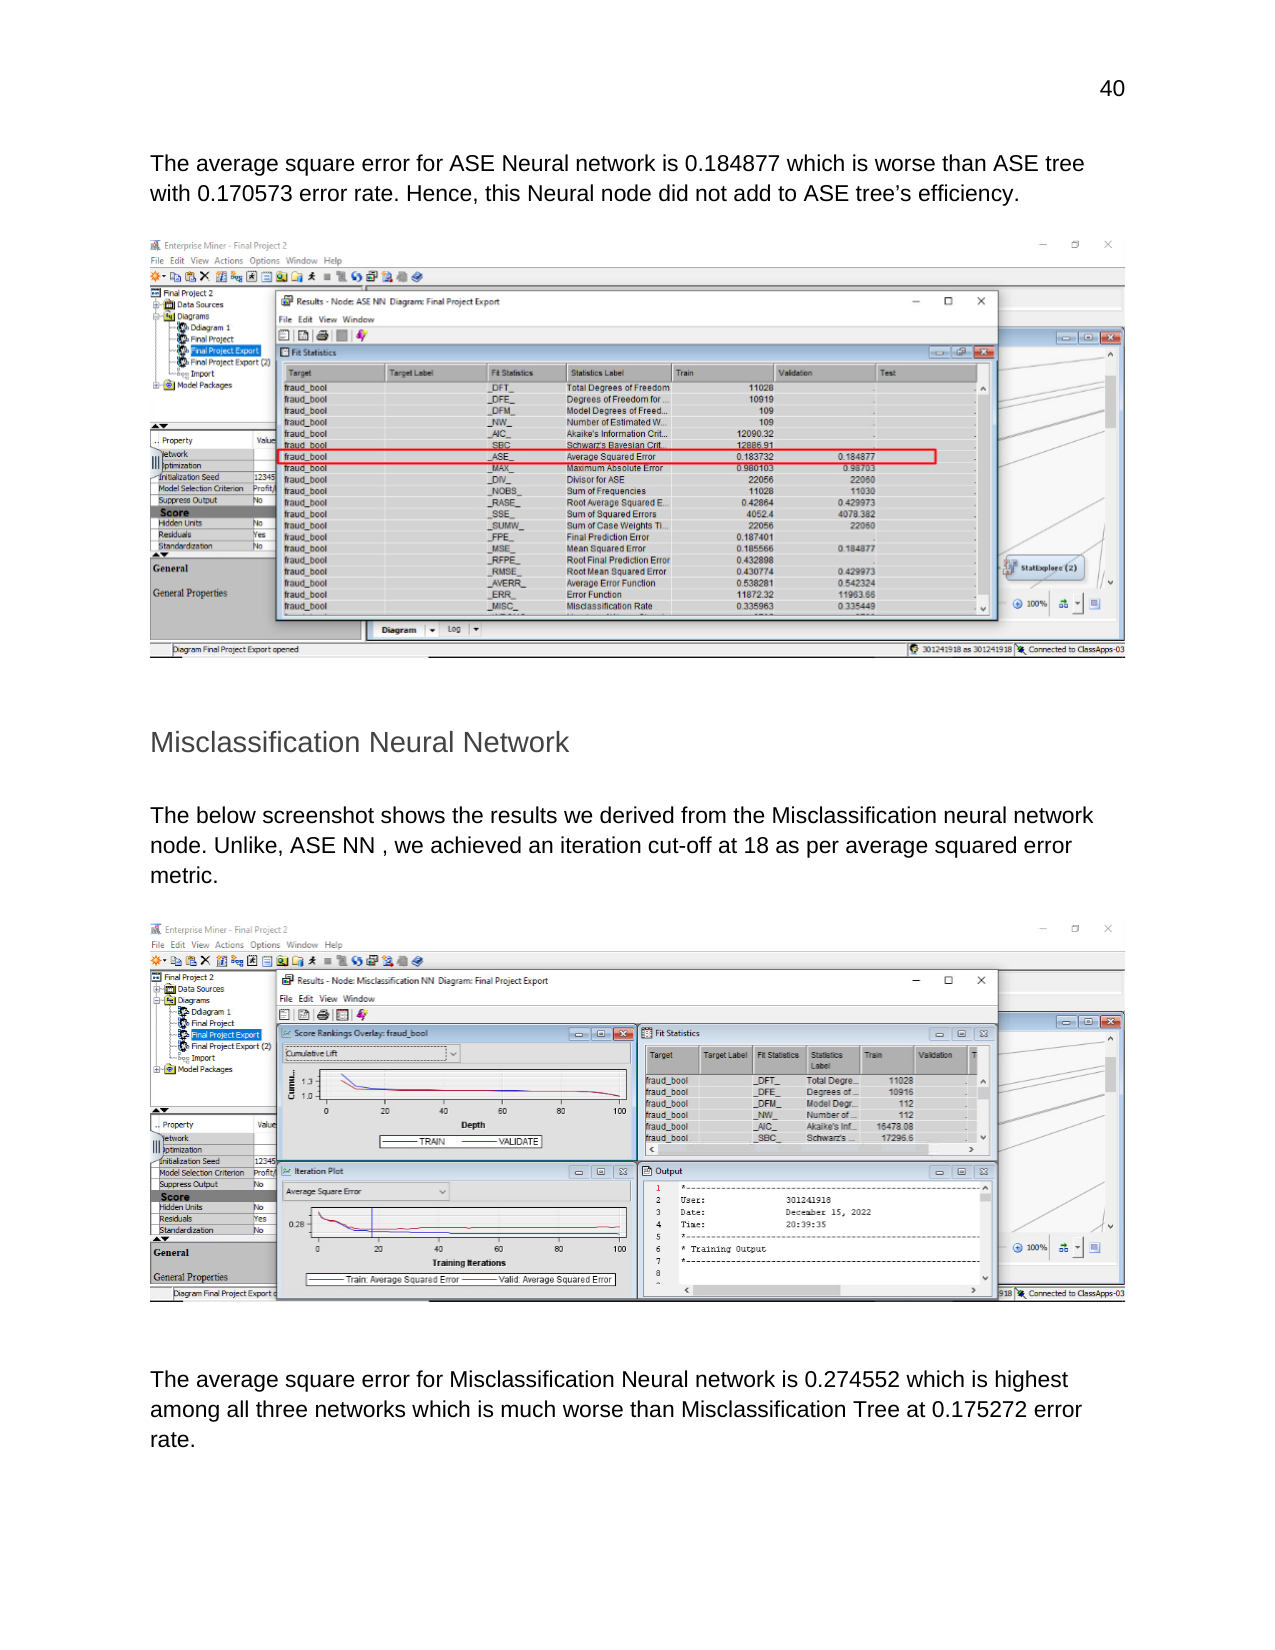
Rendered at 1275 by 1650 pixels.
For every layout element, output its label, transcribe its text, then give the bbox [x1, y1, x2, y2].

text The average square error for ASE Neural network is 0.184877 which is worse than ASE tree with 0.170573 error rate. Hence, this Neural node did not add to ASE tree’s efficiency. [150, 150, 1125, 207]
text The below screenshot shows the results we derived from the Misclassification neural network node. Unlike, ASE NN , we achieved an iteration cut-off at 18 as per average squared error metric. [150, 802, 1125, 888]
picture [150, 240, 1125, 658]
subtitle Misclassification Neural Network [150, 725, 1125, 758]
text The average square error for Misclassification Neural network is 0.274552 which is highest among all three networks which is much worse than Misclassification Tree at 0.175272 error rate. [150, 1366, 1125, 1453]
picture [150, 922, 1125, 1302]
